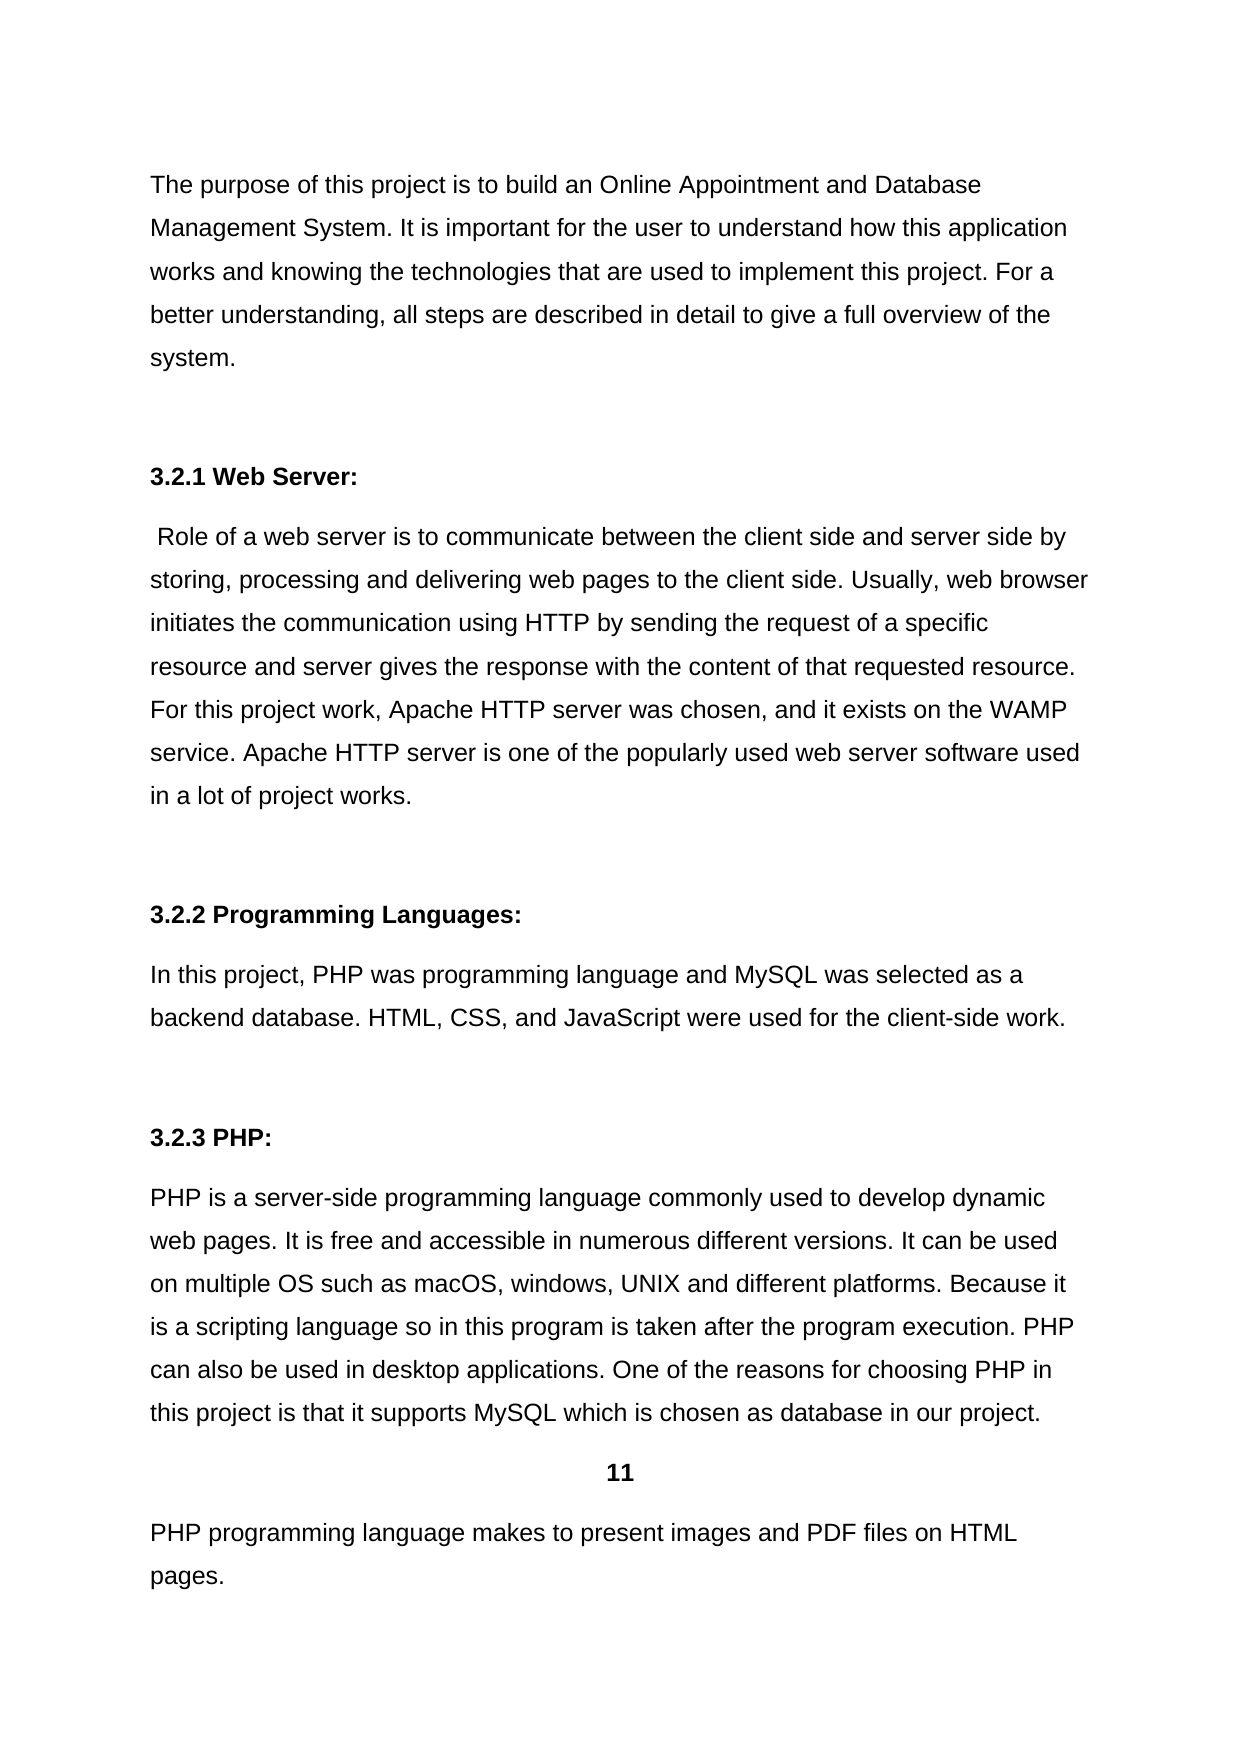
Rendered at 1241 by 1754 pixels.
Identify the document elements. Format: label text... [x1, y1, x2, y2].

text 3.2.2 Programming Languages: [150, 900, 1090, 929]
text 3.2.1 Web Server: [150, 462, 1090, 491]
text PHP programming language makes to present images and PDF files on HTML pages. [150, 1518, 1090, 1590]
text The purpose of this project is to build an Online Appointment and Database Management System. It is important for the user to understand how this application works and knowing the technologies that are used to implement this project. For a better understanding, all steps are described in detail to give a full overview of the system. [150, 170, 1090, 371]
text 3.2.3 PHP: [150, 1123, 1090, 1152]
text PHP is a server-side programming language commonly used to develop dynamic web pages. It is free and accessible in numerous different versions. It can be used on multiple OS such as macOS, windows, UNIX and different platforms. Because it is a scripting language so in this program is taken after the program execution. PHP can also be used in desktop applications. One of the reasons for choosing PHP in this project is that it supports MySQL which is chosen as database in our project. [150, 1183, 1090, 1427]
text In this project, PHP was programming language and MySQL was selected as a backend database. HTML, CSS, and JavaScript were used for the client-side work. [150, 960, 1090, 1032]
text 11 [150, 1458, 1090, 1487]
text Role of a web server is to communicate between the client side and server side by storing, processing and delivering web pages to the client side. Usually, web browser initiates the communication using HTTP by sending the request of a specific resource and server gives the response with the content of that requested resource. For this project work, Apache HTTP server was chosen, and it exists on the WAMP service. Apache HTTP server is one of the popularly used web server software used in a lot of project works. [150, 522, 1090, 809]
